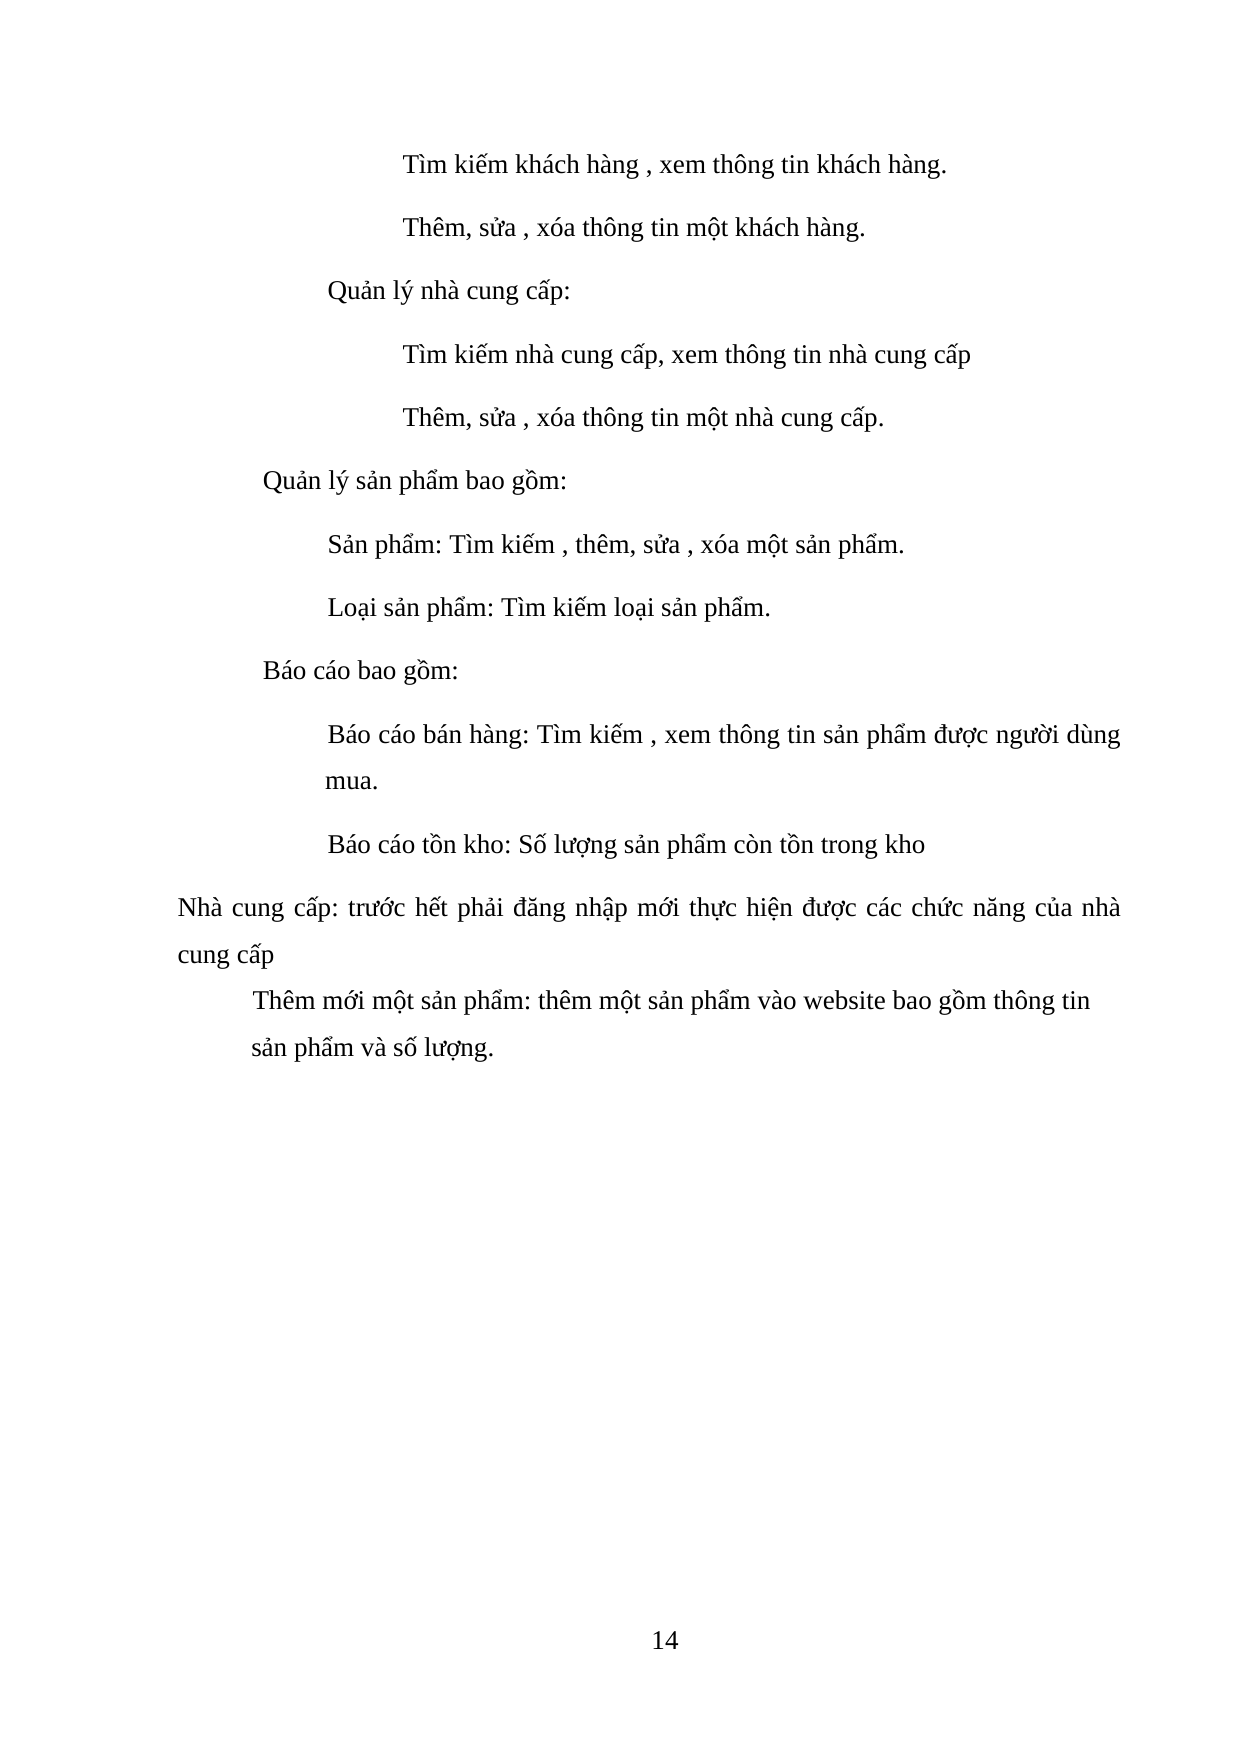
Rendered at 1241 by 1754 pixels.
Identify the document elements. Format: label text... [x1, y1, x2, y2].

text Thêm mới một sản phẩm: thêm một sản phẩm vào website bao gồm thông tin sản phẩm và số lượng. [251, 984, 1122, 1062]
text Quản lý sản phẩm bao gồm: [263, 464, 1122, 496]
text Loại sản phẩm: Tìm kiếm loại sản phẩm. [263, 591, 1122, 622]
text Quản lý nhà cung cấp: [263, 274, 1122, 306]
text Sản phẩm: Tìm kiếm , thêm, sửa , xóa một sản phẩm. [263, 528, 1122, 559]
text Nhà cung cấp: trước hết phải đăng nhập mới thực hiện được các chức năng của nhà cung cấp [177, 891, 1122, 969]
text Thêm, sửa , xóa thông tin một khách hàng. [263, 211, 1122, 242]
text Báo cáo bán hàng: Tìm kiếm , xem thông tin sản phẩm được người dùng mua. [325, 718, 1122, 796]
text Tìm kiếm nhà cung cấp, xem thông tin nhà cung cấp [263, 338, 1122, 369]
text Báo cáo tồn kho: Số lượng sản phẩm còn tồn trong kho [263, 828, 1122, 859]
text Thêm, sửa , xóa thông tin một nhà cung cấp. [263, 401, 1122, 432]
text Tìm kiếm khách hàng , xem thông tin khách hàng. [263, 148, 1122, 179]
text Báo cáo bao gồm: [263, 654, 1122, 686]
